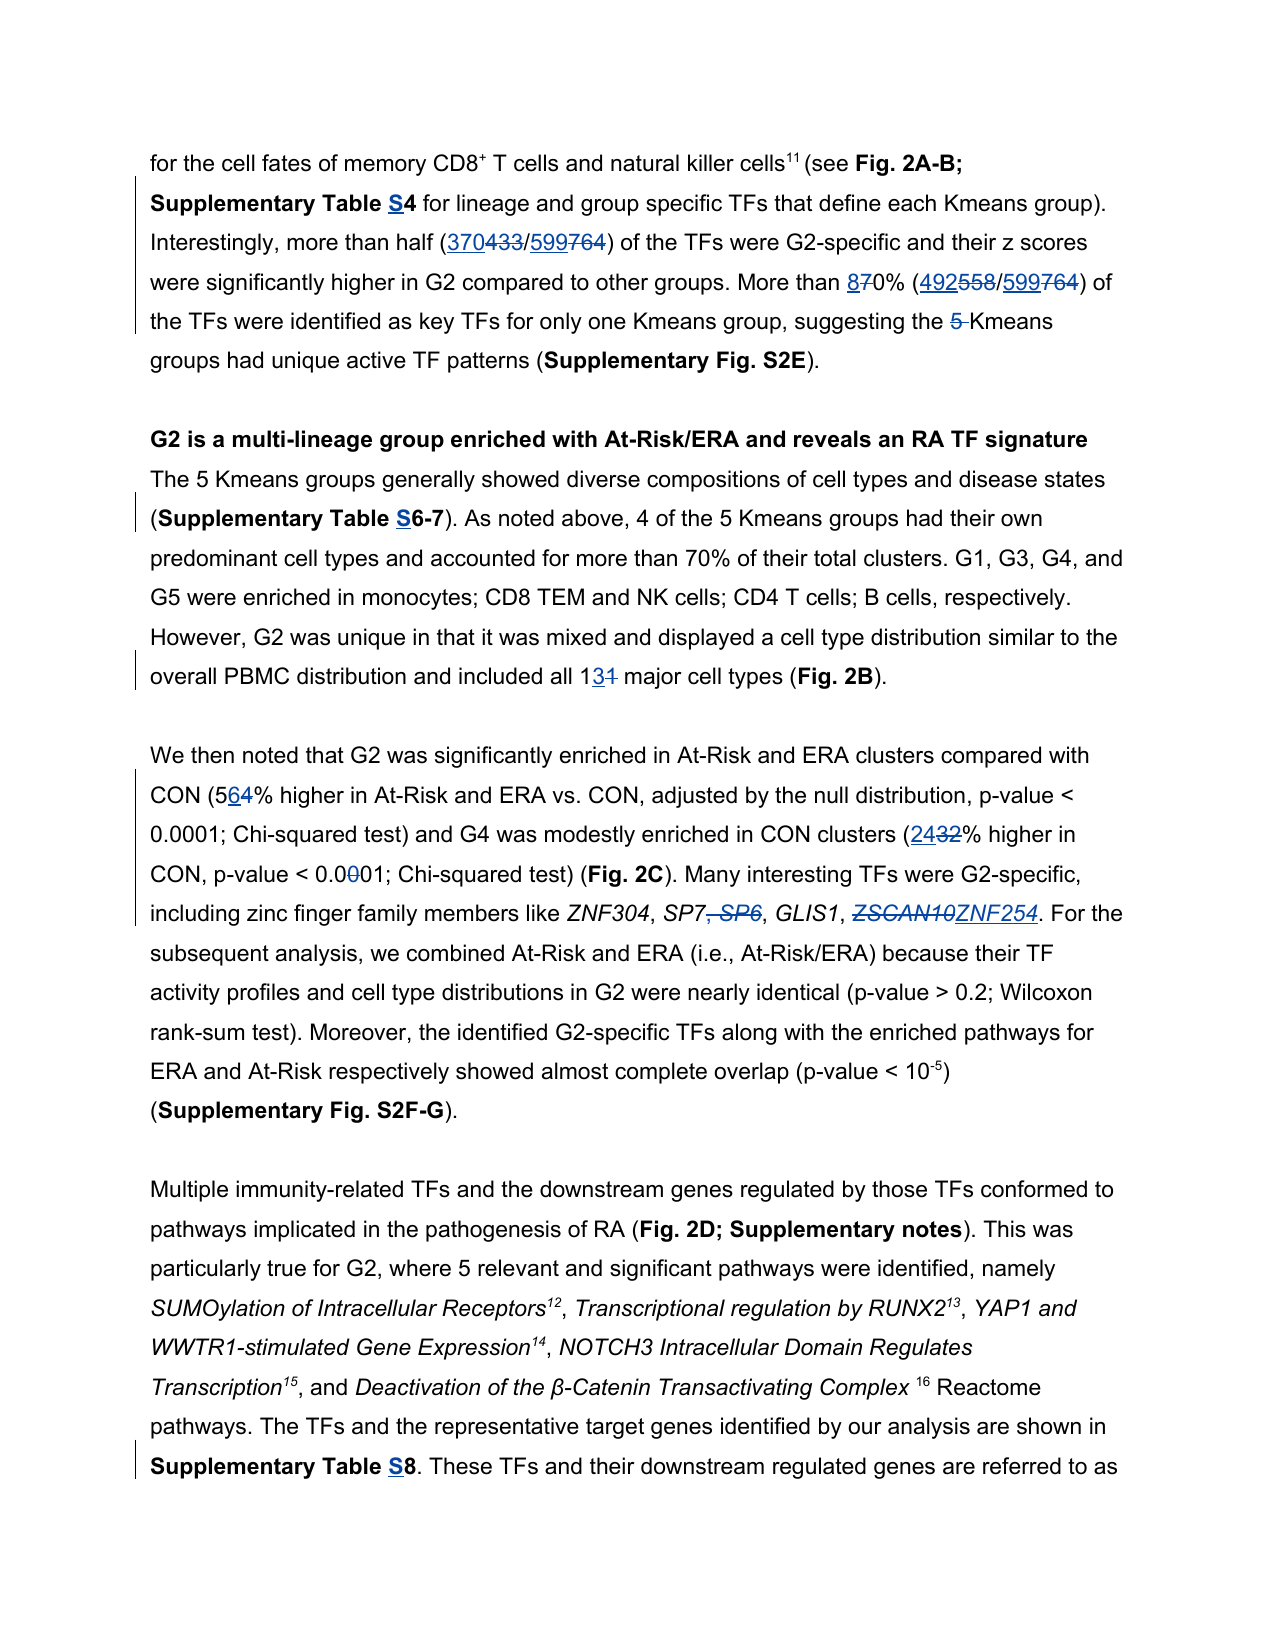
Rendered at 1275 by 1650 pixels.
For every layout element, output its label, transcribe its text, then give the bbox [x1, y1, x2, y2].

text The 5 Kmeans groups generally showed diverse compositions of cell types and disease states (Supplementary Table 6-7). As noted above, 4 of the 5 Kmeans groups had their own predominant cell types and accounted for more than 70% of their total clusters. G1, G3, G4, and G5 were enriched in monocytes; CD8 TEM and NK cells; CD4 T cells; B cells, respectively. However, G2 was unique in that it was mixed and displayed a cell type distribution similar to the overall PBMC distribution and included all 1 major cell types (Fig. 2B). [150, 466, 1125, 689]
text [150, 150, 1125, 374]
subtitle G2 is a multi-lineage group enriched with At-Risk/ERA and reveals an RA TF signature [150, 426, 1125, 453]
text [150, 1176, 1125, 1479]
text We then noted that G2 was significantly enriched in At-Risk and ERA clusters compared with CON (5% higher in At-Risk and ERA vs. CON, adjusted by the null distribution, p-value < 0.0001; Chi-squared test) and G4 was modestly enriched in CON clusters (% higher in CON, p-value < 0.001; Chi-squared test) (Fig. 2C). Many interesting TFs were G2-specific, including zinc finger family members like ZNF304, SP7, GLIS1, . For the subsequent analysis, we combined At-Risk and ERA (i.e., At-Risk/ERA) because their TF activity profiles and cell type distributions in G2 were nearly identical (p-value > 0.2; Wilcoxon rank-sum test). Moreover, the identified G2-specific TFs along with the enriched pathways for ERA and At-Risk respectively showed almost complete overlap (p-value < 10-5) (Supplementary Fig. S2F-G). [150, 742, 1125, 1124]
